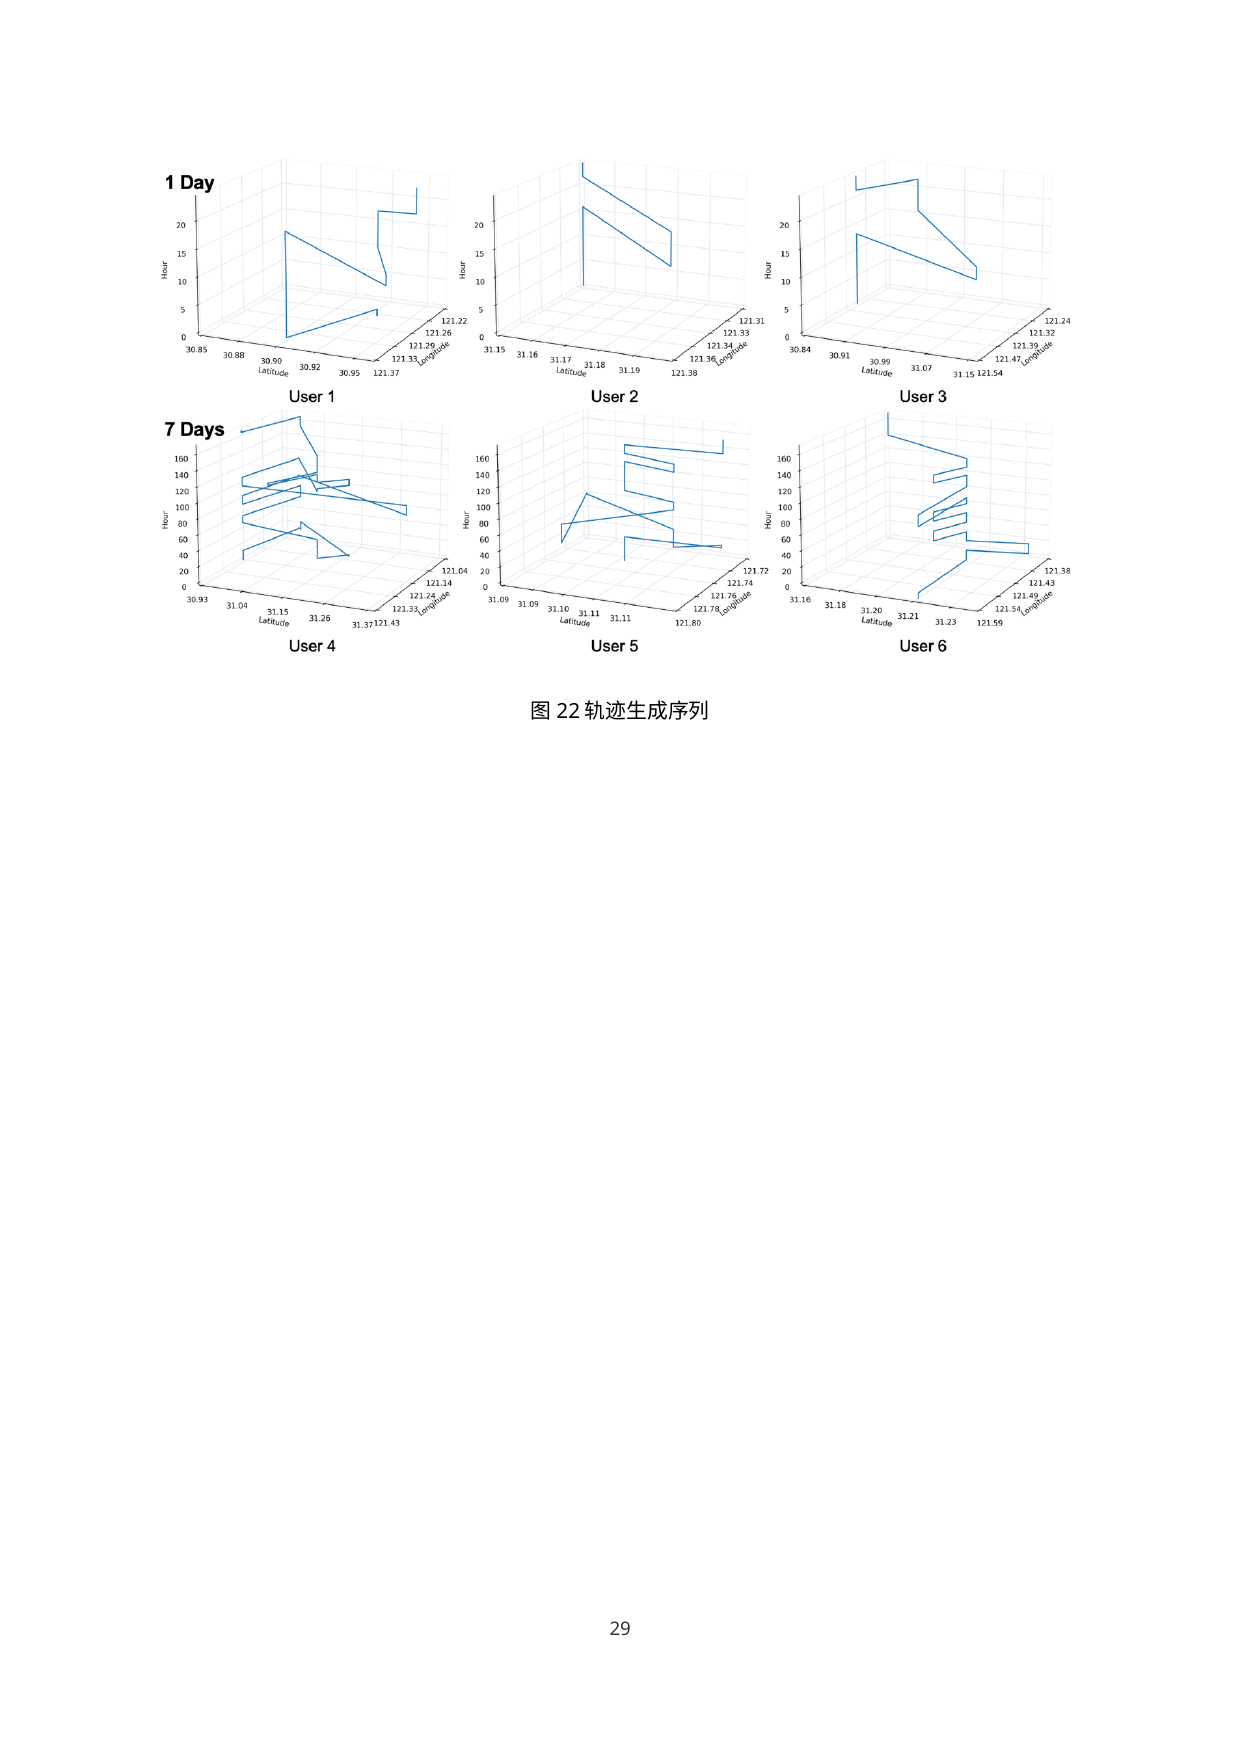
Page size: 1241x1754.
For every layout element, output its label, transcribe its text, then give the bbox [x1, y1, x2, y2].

text 图 22 轨迹生成序列 [148, 695, 1093, 725]
picture [147, 141, 1093, 671]
